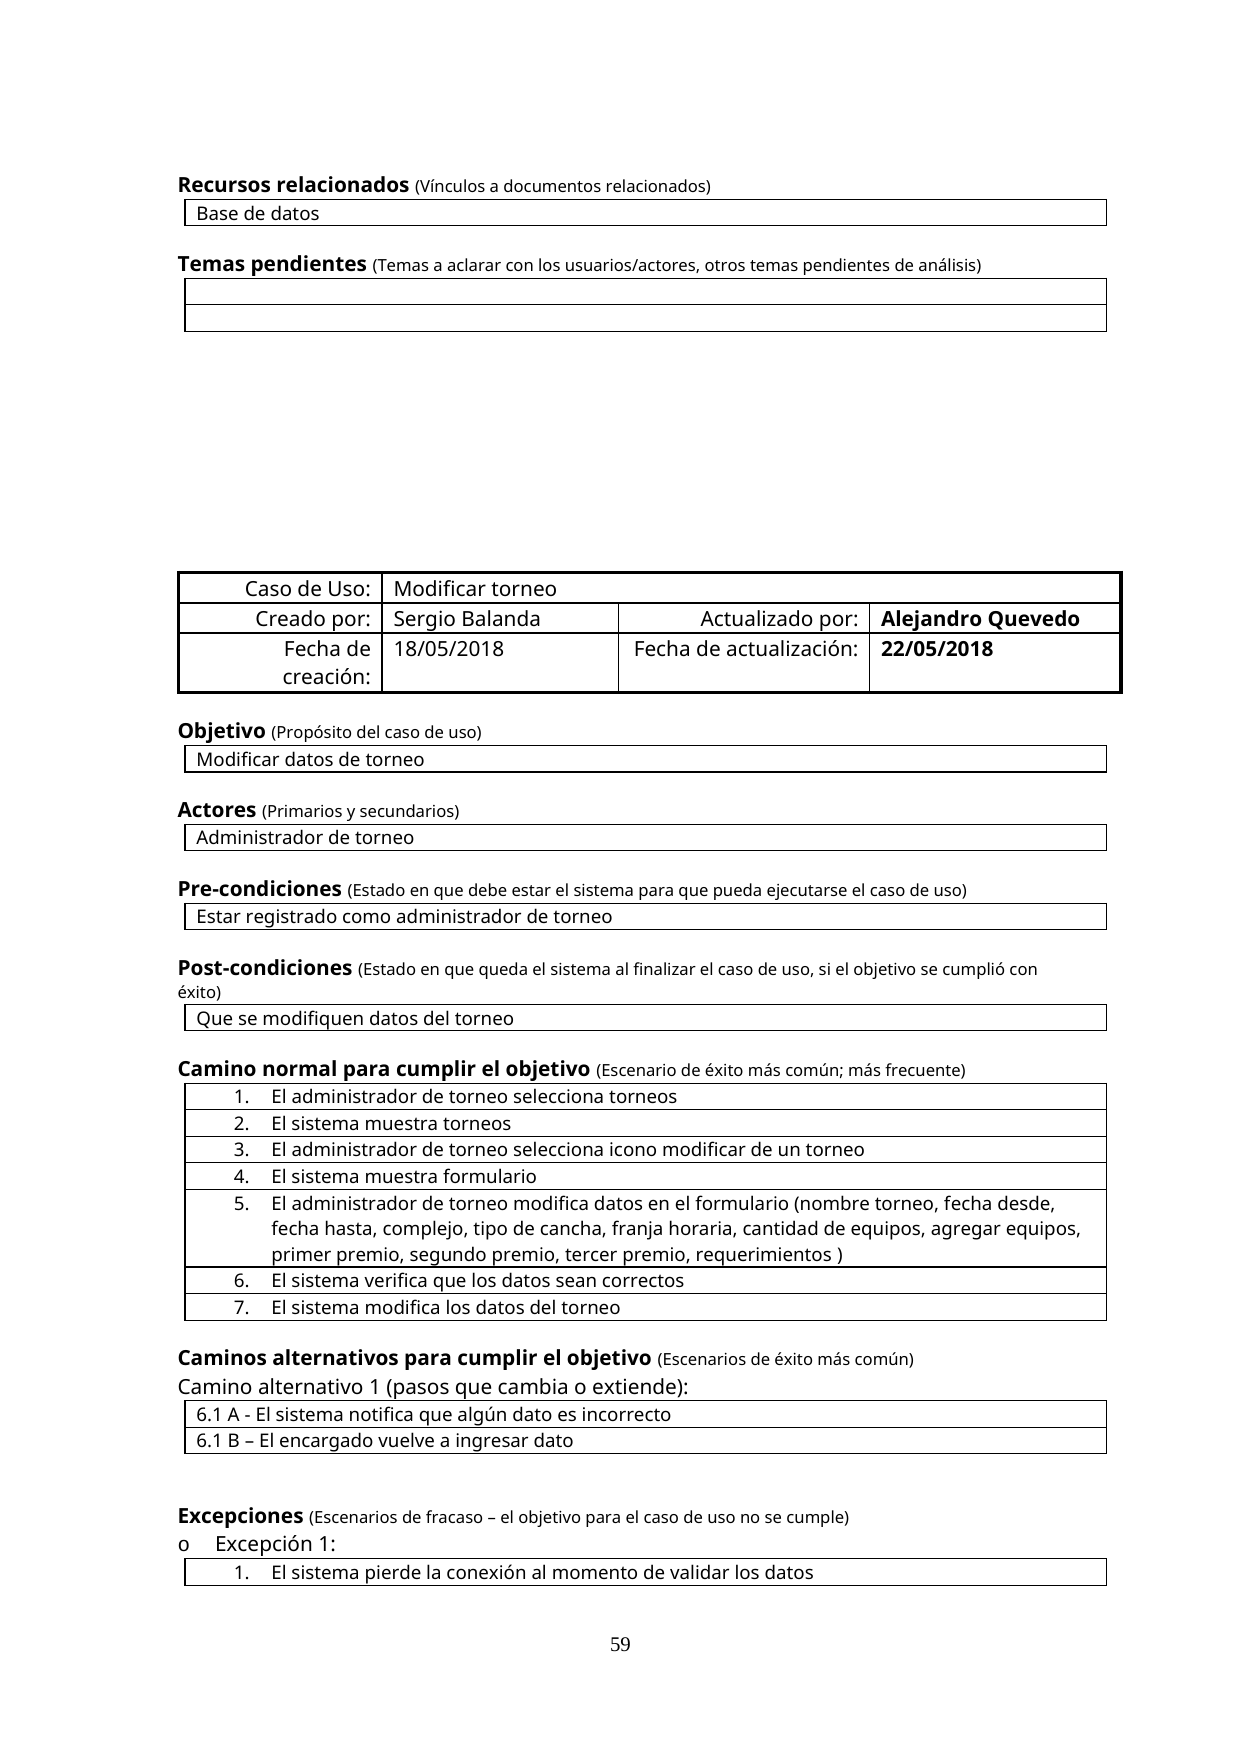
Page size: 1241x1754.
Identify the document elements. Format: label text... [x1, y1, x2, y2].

table_header [186, 279, 1106, 304]
table_cell El sistema muestra torneos [186, 1110, 1106, 1136]
table_header Que se modifiquen datos del torneo [186, 1005, 1106, 1030]
table_header El sistema pierde la conexión al momento de validar los datos [186, 1559, 1106, 1585]
text Caminos alternativos para cumplir el objetivo (Escenarios de éxito más común) [177, 1343, 1063, 1372]
table_header Caso de Uso: [180, 574, 381, 602]
table_cell Creado por: [180, 604, 381, 632]
table_cell [186, 305, 1106, 331]
table_cell El administrador de torneo selecciona icono modificar de un torneo [186, 1137, 1106, 1162]
table_cell Sergio Balanda [383, 604, 618, 632]
table_cell 6.1 B – El encargado vuelve a ingresar dato [186, 1428, 1106, 1453]
text Post-condiciones (Estado en que queda el sistema al finalizar el caso de uso, si el objetivo se cumplió con éxito) [177, 953, 1063, 1004]
table_cell El sistema verifica que los datos sean correctos [186, 1268, 1106, 1293]
text Actores (Primarios y secundarios) [177, 795, 1063, 824]
subtitle Recursos relacionados (Vínculos a documentos relacionados) [177, 170, 1063, 199]
subtitle Temas pendientes (Temas a aclarar con los usuarios/actores, otros temas pendientes de análisis) [177, 249, 1063, 277]
text Objetivo (Propósito del caso de uso) [177, 716, 1063, 745]
table_cell El sistema modifica los datos del torneo [186, 1294, 1106, 1319]
table_cell Fecha de creación: [180, 634, 381, 691]
table_cell 22/05/2018 [870, 634, 1119, 691]
table_header El administrador de torneo selecciona torneos [186, 1084, 1106, 1109]
text Camino alternativo 1 (pasos que cambia o extiende): [177, 1372, 1063, 1400]
table_header Modificar torneo [383, 574, 1119, 602]
text Pre-condiciones (Estado en que debe estar el sistema para que pueda ejecutarse el caso de uso) [177, 874, 1063, 902]
table_header Estar registrado como administrador de torneo [186, 904, 1106, 929]
table_cell El administrador de torneo modifica datos en el formulario (nombre torneo, fecha desde, fecha hasta, complejo, tipo de cancha, franja horaria, cantidad de equipos, agregar equipos, primer premio, segundo premio, tercer premio, requerimientos ) [186, 1190, 1106, 1266]
table_header Modificar datos de torneo [186, 746, 1106, 771]
table_cell Alejandro Quevedo [870, 604, 1119, 632]
table_header 6.1 A - El sistema notifica que algún dato es incorrecto [186, 1401, 1106, 1427]
table_header Base de datos [186, 200, 1106, 225]
table_cell 18/05/2018 [383, 634, 618, 691]
table_header Administrador de torneo [186, 825, 1106, 850]
table_cell El sistema muestra formulario [186, 1163, 1106, 1189]
text Camino normal para cumplir el objetivo (Escenario de éxito más común; más frecuente) [177, 1054, 1063, 1083]
text Excepciones (Escenarios de fracaso – el objetivo para el caso de uso no se cumple) [177, 1501, 1063, 1529]
table_cell Fecha de actualización: [619, 634, 869, 691]
table_cell Actualizado por: [619, 604, 869, 632]
list Excepción 1: [177, 1529, 1063, 1558]
